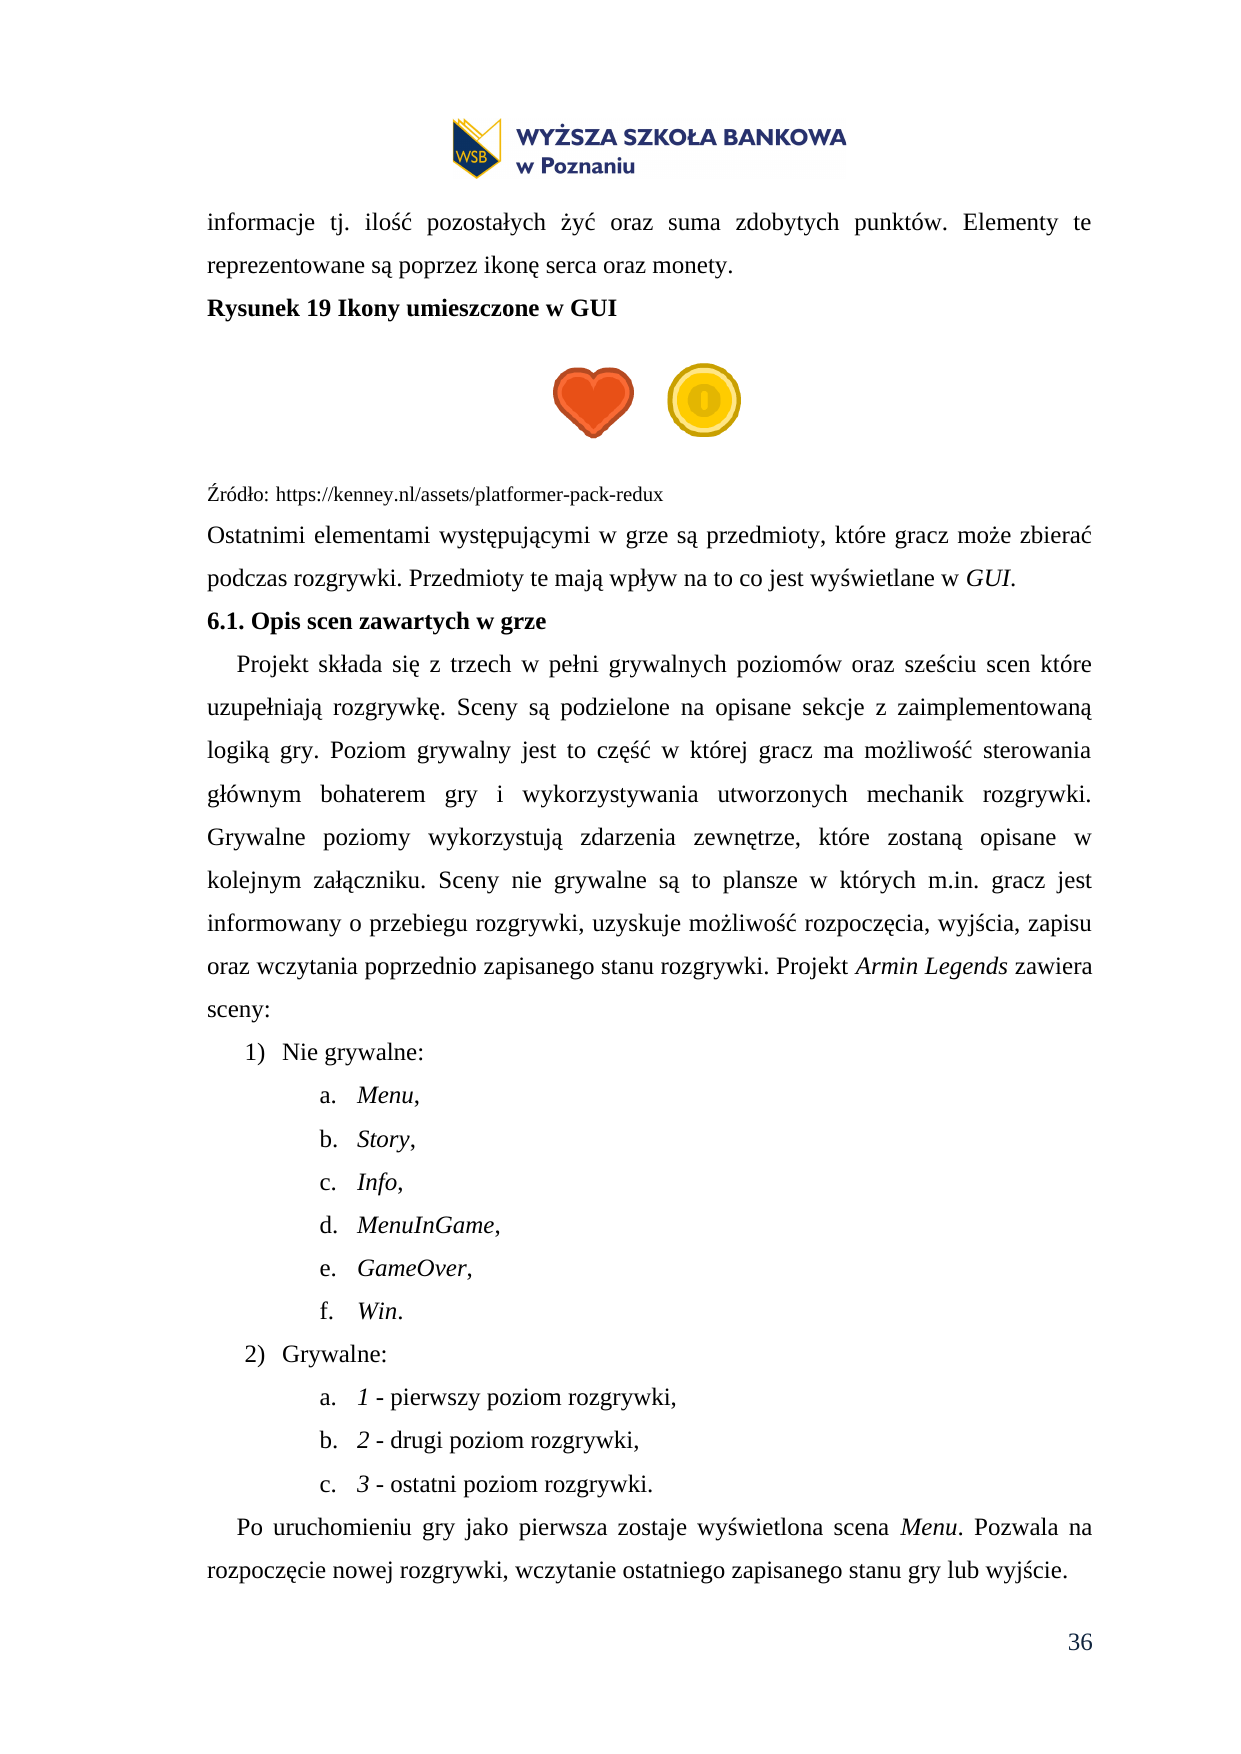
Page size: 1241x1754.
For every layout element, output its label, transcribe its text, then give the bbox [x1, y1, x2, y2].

list Menu, [319, 1081, 1092, 1109]
picture [531, 342, 768, 468]
text Ostatnimi elementami występującymi w grze są przedmioty, które gracz może zbierać podczas rozgrywki. Przedmioty te mają wpływ na to co jest wyświetlane w GUI. [207, 520, 1092, 592]
list Grywalne: [244, 1339, 1092, 1368]
list Nie grywalne: [244, 1037, 1092, 1066]
picture [452, 118, 847, 179]
text Rysunek 19 Ikony umieszczone w GUI [207, 293, 1092, 322]
list 3 - ostatni poziom rozgrywki. [319, 1469, 1092, 1497]
list MenuInGame, [319, 1210, 1092, 1239]
list 1 - pierwszy poziom rozgrywki, [319, 1382, 1092, 1411]
list Info, [319, 1167, 1092, 1196]
list Win. [319, 1296, 1092, 1325]
text Po uruchomieniu gry jako pierwsza zostaje wyświetlona scena Menu. Pozwala na rozpoczęcie nowej rozgrywki, wczytanie ostatniego zapisanego stanu gry lub wyjście. [207, 1512, 1092, 1584]
list GameOver, [319, 1253, 1092, 1282]
list 2 - drugi poziom rozgrywki, [319, 1426, 1092, 1454]
text Projekt składa się z trzech w pełni grywalnych poziomów oraz sześciu scen które uzupełniają rozgrywkę. Sceny są podzielone na opisane sekcje z zaimplementowaną logiką gry. Poziom grywalny jest to część w której gracz ma możliwość sterowania głównym bohaterem gry i wykorzystywania utworzonych mechanik rozgrywki. Grywalne poziomy wykorzystują zdarzenia zewnętrze, które zostaną opisane w kolejnym załączniku. Sceny nie grywalne są to plansze w których m.in. gracz jest informowany o przebiegu rozgrywki, uzyskuje możliwość rozpoczęcia, wyjścia, zapisu oraz wczytania poprzednio zapisanego stanu rozgrywki. Projekt Armin Legends zawiera sceny: [207, 649, 1092, 1023]
list Story, [319, 1124, 1092, 1152]
subtitle 6.1. Opis scen zawartych w grze [207, 606, 1092, 635]
text Źródło: https://kenney.nl/assets/platformer-pack-redux [207, 482, 1092, 506]
